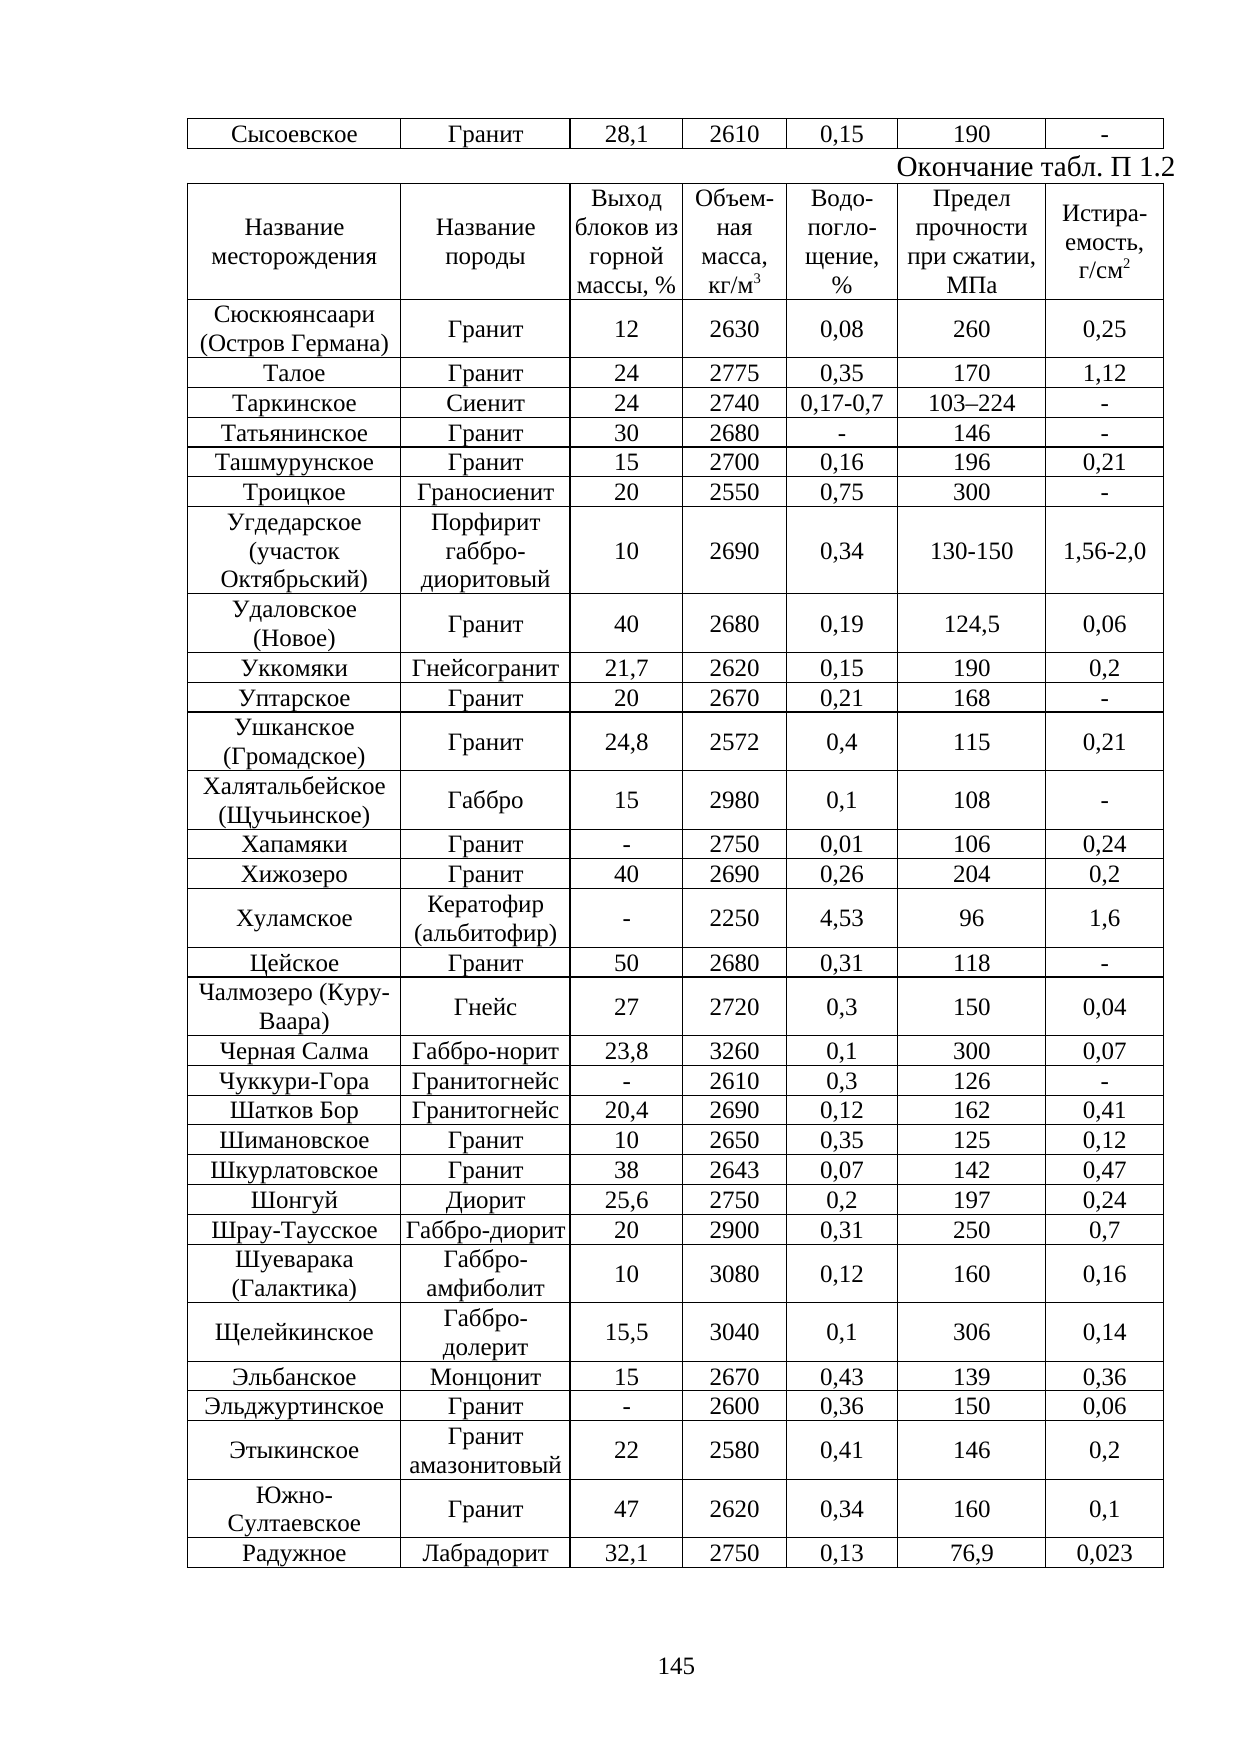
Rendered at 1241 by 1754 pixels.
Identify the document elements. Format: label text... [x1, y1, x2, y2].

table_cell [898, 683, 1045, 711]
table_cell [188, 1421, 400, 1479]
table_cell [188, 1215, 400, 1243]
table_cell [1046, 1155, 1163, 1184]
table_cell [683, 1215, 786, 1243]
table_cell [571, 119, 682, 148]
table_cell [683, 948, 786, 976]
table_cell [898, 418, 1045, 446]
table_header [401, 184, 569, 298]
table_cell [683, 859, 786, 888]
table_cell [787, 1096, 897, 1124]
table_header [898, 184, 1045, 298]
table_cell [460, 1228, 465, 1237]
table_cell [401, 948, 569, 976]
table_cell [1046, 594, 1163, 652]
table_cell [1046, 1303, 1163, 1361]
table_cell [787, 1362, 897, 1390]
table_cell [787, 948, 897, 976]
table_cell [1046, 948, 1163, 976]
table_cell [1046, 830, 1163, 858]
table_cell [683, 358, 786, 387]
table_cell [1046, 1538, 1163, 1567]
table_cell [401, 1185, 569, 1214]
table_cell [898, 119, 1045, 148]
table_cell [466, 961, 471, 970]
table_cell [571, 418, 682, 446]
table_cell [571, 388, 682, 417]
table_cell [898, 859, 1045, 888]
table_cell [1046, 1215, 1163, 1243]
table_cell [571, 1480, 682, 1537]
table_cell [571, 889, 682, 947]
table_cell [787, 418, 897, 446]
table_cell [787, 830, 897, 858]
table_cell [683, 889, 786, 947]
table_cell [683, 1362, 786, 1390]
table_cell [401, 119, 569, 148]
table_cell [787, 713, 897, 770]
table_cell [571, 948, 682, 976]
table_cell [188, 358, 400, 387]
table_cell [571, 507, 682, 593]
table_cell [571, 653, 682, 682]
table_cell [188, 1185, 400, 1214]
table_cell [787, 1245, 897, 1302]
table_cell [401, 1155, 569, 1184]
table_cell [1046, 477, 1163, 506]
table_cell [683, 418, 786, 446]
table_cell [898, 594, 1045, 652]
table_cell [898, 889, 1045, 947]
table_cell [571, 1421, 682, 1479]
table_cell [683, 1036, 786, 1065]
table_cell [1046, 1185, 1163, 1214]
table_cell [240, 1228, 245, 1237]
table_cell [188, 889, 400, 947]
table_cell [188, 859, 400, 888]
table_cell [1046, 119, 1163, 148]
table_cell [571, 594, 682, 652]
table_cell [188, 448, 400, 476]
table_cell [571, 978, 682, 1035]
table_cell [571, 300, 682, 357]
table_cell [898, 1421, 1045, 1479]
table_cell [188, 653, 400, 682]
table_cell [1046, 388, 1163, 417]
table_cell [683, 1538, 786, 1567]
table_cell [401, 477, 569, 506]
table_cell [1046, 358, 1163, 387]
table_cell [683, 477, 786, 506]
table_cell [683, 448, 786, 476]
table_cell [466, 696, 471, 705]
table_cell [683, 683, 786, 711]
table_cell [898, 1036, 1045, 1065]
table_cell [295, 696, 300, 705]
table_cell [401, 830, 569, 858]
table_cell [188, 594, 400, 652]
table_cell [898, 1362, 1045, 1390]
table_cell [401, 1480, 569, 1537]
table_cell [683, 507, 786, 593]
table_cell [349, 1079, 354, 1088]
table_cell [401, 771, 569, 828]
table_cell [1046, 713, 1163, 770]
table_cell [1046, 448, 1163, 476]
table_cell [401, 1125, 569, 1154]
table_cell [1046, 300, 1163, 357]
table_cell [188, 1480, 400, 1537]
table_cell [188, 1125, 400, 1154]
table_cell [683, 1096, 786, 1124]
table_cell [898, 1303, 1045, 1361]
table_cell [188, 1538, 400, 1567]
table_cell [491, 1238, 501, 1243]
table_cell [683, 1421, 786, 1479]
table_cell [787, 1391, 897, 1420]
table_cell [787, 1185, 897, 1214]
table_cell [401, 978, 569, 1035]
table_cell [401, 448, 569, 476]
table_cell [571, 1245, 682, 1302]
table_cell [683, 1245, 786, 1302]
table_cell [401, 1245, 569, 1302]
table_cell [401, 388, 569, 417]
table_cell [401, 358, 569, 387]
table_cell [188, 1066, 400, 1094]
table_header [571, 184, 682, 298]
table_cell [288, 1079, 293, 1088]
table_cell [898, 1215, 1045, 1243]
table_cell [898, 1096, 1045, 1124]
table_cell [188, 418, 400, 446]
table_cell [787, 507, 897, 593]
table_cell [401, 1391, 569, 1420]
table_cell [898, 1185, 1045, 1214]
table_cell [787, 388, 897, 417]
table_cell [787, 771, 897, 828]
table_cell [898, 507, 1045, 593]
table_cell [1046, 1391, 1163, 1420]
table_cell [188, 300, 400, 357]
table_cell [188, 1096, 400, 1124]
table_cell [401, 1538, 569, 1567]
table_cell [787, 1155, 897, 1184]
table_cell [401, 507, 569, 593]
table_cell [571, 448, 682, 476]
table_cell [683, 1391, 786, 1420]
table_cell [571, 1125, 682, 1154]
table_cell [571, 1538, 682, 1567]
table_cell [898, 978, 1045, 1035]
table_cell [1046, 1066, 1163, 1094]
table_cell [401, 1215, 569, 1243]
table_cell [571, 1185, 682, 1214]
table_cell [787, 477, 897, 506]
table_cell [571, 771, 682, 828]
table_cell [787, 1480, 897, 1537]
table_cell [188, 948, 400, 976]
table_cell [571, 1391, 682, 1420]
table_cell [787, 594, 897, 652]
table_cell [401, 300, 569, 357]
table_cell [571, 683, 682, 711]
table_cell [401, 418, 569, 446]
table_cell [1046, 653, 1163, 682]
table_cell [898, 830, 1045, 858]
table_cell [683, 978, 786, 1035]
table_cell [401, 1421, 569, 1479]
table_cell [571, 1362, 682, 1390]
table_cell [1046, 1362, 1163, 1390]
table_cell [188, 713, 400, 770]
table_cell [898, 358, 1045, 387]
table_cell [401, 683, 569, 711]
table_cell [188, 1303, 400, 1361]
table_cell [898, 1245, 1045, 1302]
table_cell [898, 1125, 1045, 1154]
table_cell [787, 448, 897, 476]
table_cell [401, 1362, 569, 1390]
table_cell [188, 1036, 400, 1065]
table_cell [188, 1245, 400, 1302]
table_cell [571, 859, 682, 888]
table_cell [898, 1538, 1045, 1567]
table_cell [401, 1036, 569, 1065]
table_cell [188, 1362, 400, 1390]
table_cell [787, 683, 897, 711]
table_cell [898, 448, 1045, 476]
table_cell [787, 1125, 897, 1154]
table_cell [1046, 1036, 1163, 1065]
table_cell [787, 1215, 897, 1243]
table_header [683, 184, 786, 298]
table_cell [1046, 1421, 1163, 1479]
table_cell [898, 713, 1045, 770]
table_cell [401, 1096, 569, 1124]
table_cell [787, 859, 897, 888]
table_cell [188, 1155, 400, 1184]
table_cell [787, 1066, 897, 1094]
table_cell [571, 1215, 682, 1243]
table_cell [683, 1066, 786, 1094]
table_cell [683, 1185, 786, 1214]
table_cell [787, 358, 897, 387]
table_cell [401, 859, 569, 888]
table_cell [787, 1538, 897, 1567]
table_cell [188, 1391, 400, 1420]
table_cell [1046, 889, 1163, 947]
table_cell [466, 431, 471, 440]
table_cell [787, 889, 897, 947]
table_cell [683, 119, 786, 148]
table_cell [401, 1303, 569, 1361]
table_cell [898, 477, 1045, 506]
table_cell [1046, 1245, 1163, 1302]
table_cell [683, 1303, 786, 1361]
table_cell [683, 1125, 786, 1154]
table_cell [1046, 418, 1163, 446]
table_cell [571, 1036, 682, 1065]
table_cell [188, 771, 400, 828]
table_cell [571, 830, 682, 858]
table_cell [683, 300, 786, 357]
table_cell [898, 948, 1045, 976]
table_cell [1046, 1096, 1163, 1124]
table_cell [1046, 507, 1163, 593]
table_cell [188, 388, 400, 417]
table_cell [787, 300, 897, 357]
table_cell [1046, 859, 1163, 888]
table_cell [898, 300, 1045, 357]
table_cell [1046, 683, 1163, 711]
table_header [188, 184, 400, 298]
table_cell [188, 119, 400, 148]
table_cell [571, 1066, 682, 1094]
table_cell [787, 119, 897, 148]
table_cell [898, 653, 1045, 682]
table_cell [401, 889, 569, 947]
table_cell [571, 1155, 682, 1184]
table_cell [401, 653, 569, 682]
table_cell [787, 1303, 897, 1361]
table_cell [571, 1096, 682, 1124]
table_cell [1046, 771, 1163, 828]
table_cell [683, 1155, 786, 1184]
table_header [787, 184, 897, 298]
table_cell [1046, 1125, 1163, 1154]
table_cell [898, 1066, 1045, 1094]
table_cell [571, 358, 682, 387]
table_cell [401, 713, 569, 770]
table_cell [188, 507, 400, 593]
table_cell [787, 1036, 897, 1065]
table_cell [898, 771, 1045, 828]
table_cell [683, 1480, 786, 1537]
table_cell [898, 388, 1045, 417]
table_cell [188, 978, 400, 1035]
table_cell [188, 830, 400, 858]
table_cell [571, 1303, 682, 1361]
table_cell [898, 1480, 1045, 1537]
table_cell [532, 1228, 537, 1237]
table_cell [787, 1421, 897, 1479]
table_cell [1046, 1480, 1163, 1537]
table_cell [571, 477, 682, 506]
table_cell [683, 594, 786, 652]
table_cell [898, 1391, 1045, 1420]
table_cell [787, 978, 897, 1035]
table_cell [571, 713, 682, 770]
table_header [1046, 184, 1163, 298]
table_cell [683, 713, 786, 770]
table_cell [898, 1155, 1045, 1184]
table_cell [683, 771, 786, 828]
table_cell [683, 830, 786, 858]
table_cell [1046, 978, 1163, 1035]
text Окончание табл. П 1.2 [177, 149, 1175, 182]
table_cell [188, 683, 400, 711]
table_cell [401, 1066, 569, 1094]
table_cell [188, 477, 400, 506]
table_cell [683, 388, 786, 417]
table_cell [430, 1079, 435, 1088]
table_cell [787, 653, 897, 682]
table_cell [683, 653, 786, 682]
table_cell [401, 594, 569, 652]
